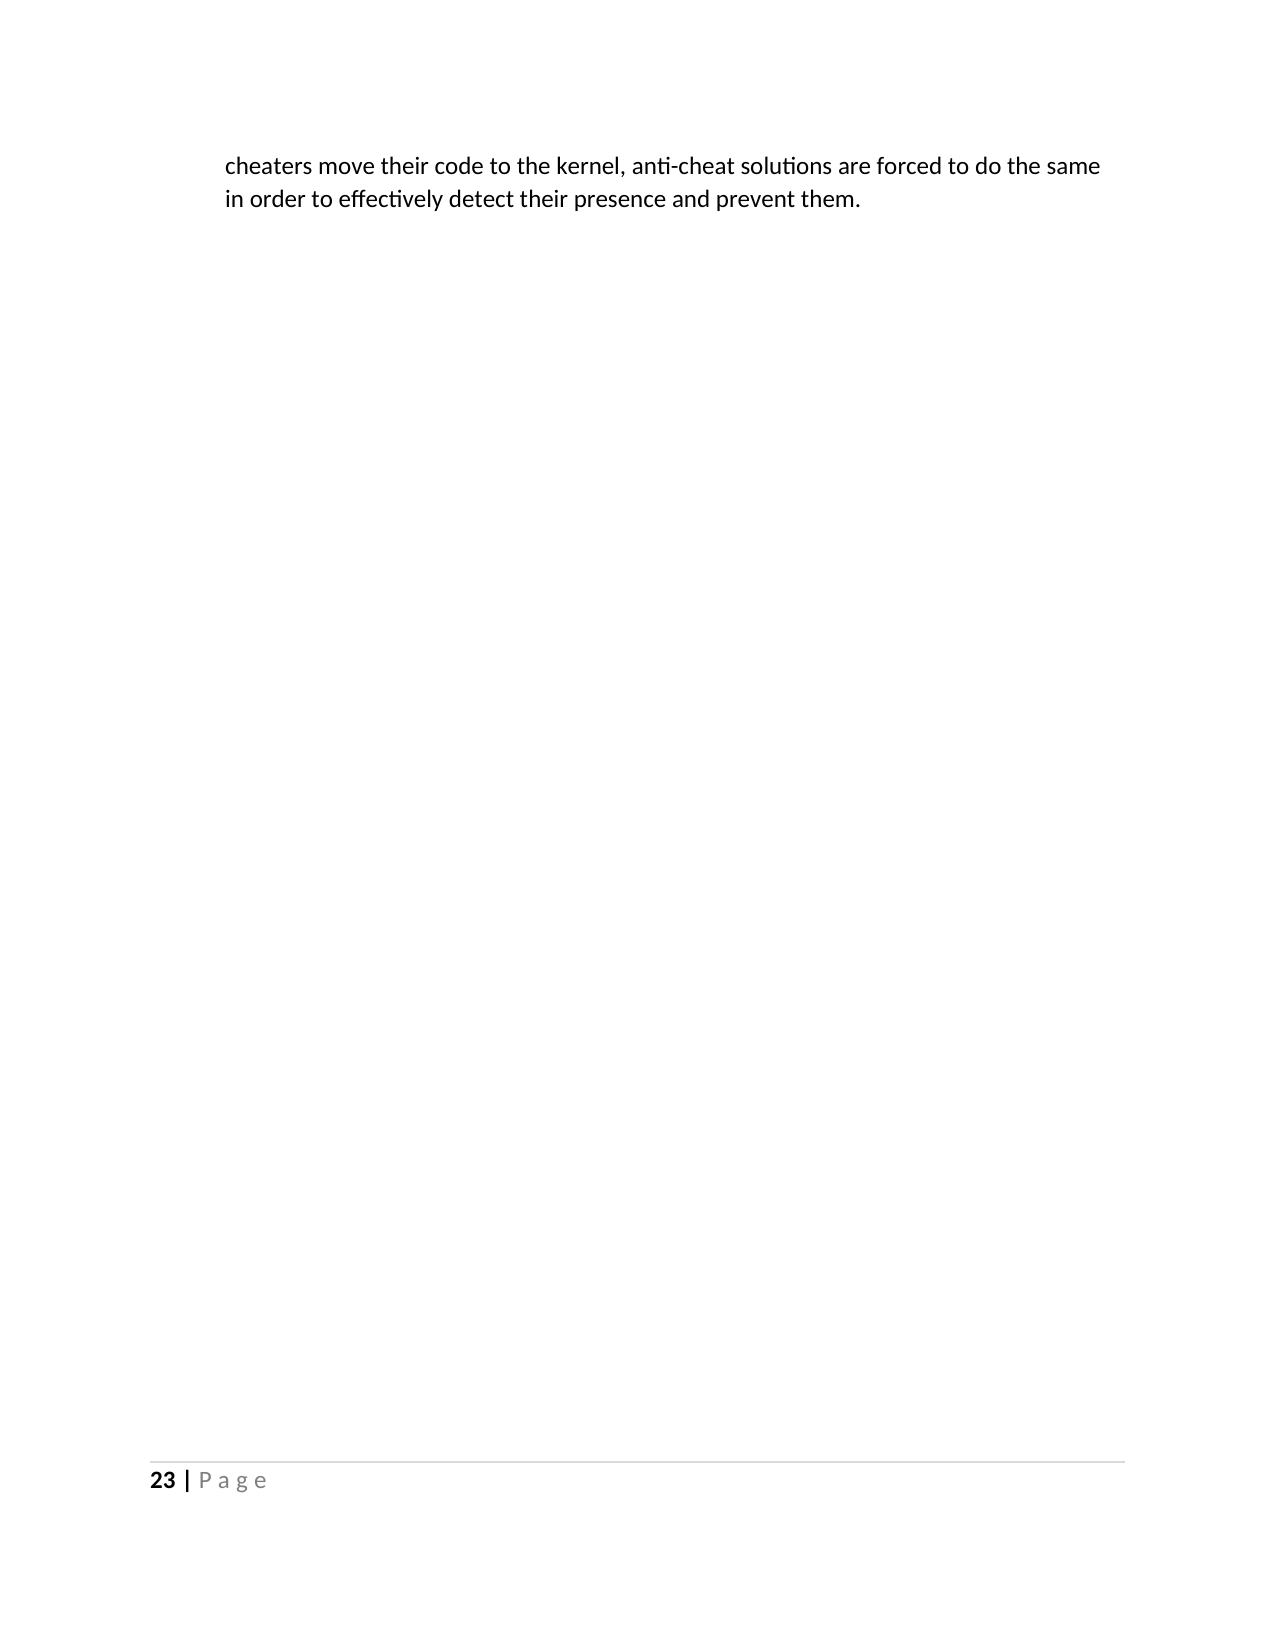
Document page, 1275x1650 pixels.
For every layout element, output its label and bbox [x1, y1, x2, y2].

text [225, 150, 1125, 213]
